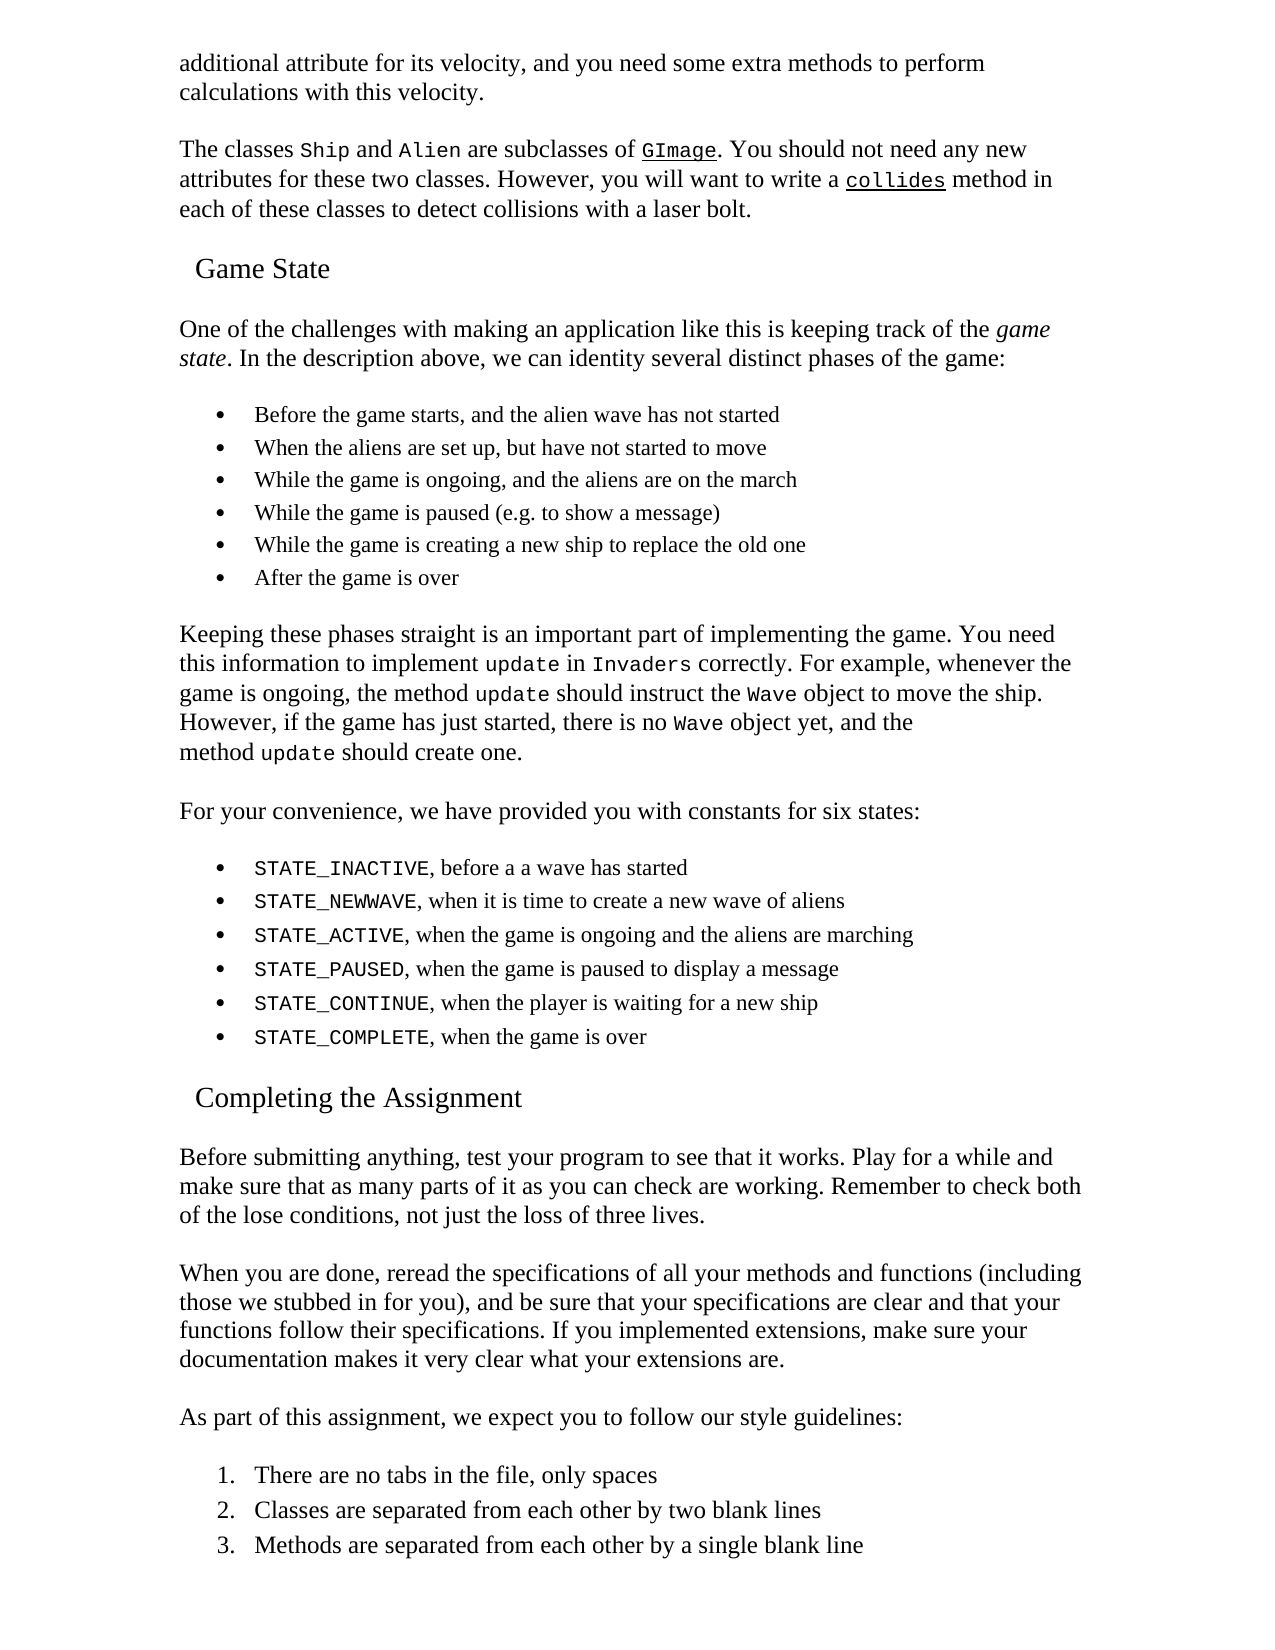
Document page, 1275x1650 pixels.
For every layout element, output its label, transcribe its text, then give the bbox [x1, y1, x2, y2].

list STATE_PAUSED, when the game is paused to display a message [217, 955, 1096, 983]
list Before the game starts, and the alien wave has not started [217, 401, 1096, 427]
list While the game is creating a new ship to replace the old one [217, 531, 1096, 558]
list STATE_CONTINUE, when the player is waiting for a new ship [217, 989, 1096, 1017]
subtitle Completing the Assignment [195, 1080, 1096, 1113]
text The classes Ship and Alien are subclasses of GImage. You should not need any new attributes for these two classes. However, you will want to write a collides method in each of these classes to detect collisions with a laser bolt. [179, 134, 1096, 222]
list While the game is paused (e.g. to show a message) [217, 499, 1096, 525]
list STATE_ACTIVE, when the game is ongoing and the aliens are marching [217, 921, 1096, 949]
list When the aliens are set up, but have not started to move [217, 434, 1096, 460]
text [179, 48, 1096, 105]
text For your convenience, we have provided you with constants for six states: [179, 796, 1096, 824]
list After the game is over [217, 564, 1096, 590]
list STATE_COMPLETE, when the game is over [217, 1023, 1096, 1051]
list STATE_INACTIVE, before a a wave has started [217, 854, 1096, 881]
text When you are done, reread the specifications of all your methods and functions (including those we stubbed in for you), and be sure that your specifications are clear and that your functions follow their specifications. If you implemented extensions, make sure your documentation makes it very clear what your extensions are. [179, 1258, 1096, 1373]
list Methods are separated from each other by a single blank line [217, 1530, 1096, 1559]
text As part of this assignment, we expect you to follow our style guidelines: [179, 1402, 1096, 1431]
list STATE_NEWWAVE, when it is time to create a new wave of aliens [217, 888, 1096, 915]
list While the game is ongoing, and the aliens are on the march [217, 466, 1096, 493]
subtitle Game State [195, 252, 1096, 285]
list There are no tabs in the file, only spaces [217, 1460, 1096, 1489]
text One of the challenges with making an application like this is keeping track of the game state. In the description above, we can identity several distinct phases of the game: [179, 314, 1096, 372]
text Before submitting anything, test your program to see that it works. Play for a while and make sure that as many parts of it as you can check are working. Remember to check both of the lose conditions, not just the loss of three lives. [179, 1142, 1096, 1229]
text Keeping these phases straight is an important part of implementing the game. You need this information to implement update in Invaders correctly. For example, whenever the game is ongoing, the method update should instruct the Wave object to move the ship. However, if the game has just started, there is no Wave object yet, and the method update should create one. [179, 619, 1096, 767]
list Classes are separated from each other by two blank lines [217, 1495, 1096, 1524]
